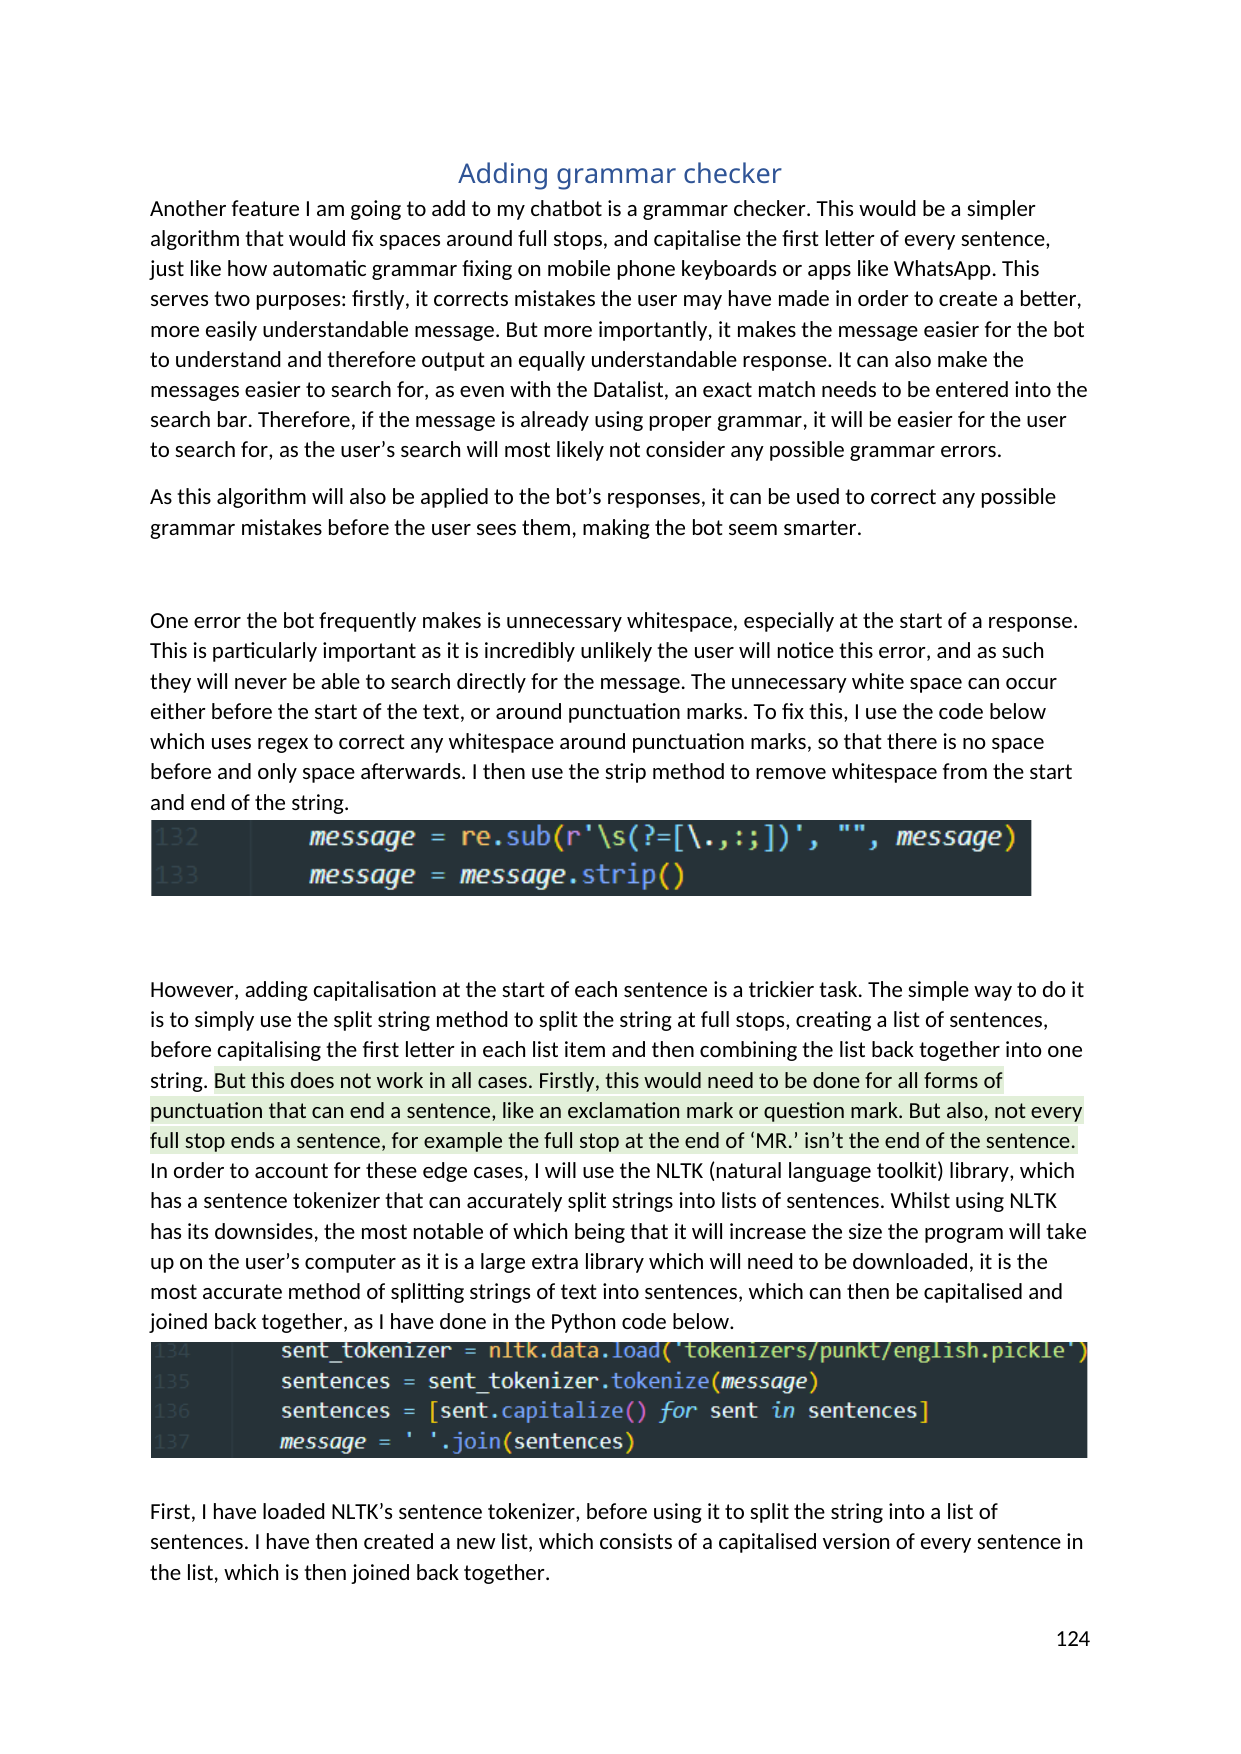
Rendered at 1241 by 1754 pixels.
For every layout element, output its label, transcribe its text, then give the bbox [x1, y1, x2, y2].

text Another feature I am going to add to my chatbot is a grammar checker. This would be a simpler algorithm that would fix spaces around full stops, and capitalise the first letter of every sentence, just like how automatic grammar fixing on mobile phone keyboards or apps like WhatsApp. This serves two purposes: firstly, it corrects mistakes the user may have made in order to create a better, more easily understandable message. But more importantly, it makes the message easier for the bot to understand and therefore output an equally understandable response. It can also make the messages easier to search for, as even with the Datalist, an exact match needs to be entered into the search bar. Therefore, if the message is already using proper grammar, it will be easier for the user to search for, as the user’s search will most likely not consider any possible grammar errors. [150, 194, 1090, 464]
text As this algorithm will also be applied to the bot’s responses, it can be used to correct any possible grammar mistakes before the user sees them, making the bot seem smarter. [150, 482, 1090, 541]
text These algorithms have been combined together to create one function, which is written in app.py. [150, 1558, 1090, 1586]
text One error the bot frequently makes is unnecessary whitespace, especially at the start of a response. This is particularly important as it is incredibly unlikely the user will notice this error, and as such they will never be able to search directly for the message. The unnecessary white space can occur either before the start of the text, or around punctuation marks. To fix this, I use the code below which uses regex to correct any whitespace around punctuation marks, so that there is no space before and only space afterwards. I then use the strip method to remove whitespace from the start and end of the string. [150, 606, 1090, 816]
picture [150, 820, 1032, 895]
text However, adding capitalisation at the start of each sentence is a trickier task. The simple way to do it is to simply use the split string method to split the string at full stops, creating a list of sentences, before capitalising the first letter in each list item and then combining the list back together into one string. But this does not work in all cases. Firstly, this would need to be done for all forms of punctuation that can end a sentence, like an exclamation mark or question mark. But also, not every full stop ends a sentence, for example the full stop at the end of ‘MR.’ isn’t the end of the sentence. In order to account for these edge cases, I will use the NLTK (natural language toolkit) library, which has a sentence tokenizer that can accurately split strings into lists of sentences. Whilst using NLTK has its downsides, the most notable of which being that it will increase the size the program will take up on the user’s computer as it is a large extra library which will need to be downloaded, it is the most accurate method of splitting strings of text into sentences, which can then be capitalised and joined back together, as I have done in the Python code below. [150, 975, 1090, 1336]
text First, I have loaded NLTK’s sentence tokenizer, before using it to split the string into a list of sentences. I have then created a new list, which consists of a capitalised version of every sentence in the list, which is then joined back together. [150, 1354, 1090, 1492]
subtitle Adding grammar checker [150, 154, 1090, 191]
